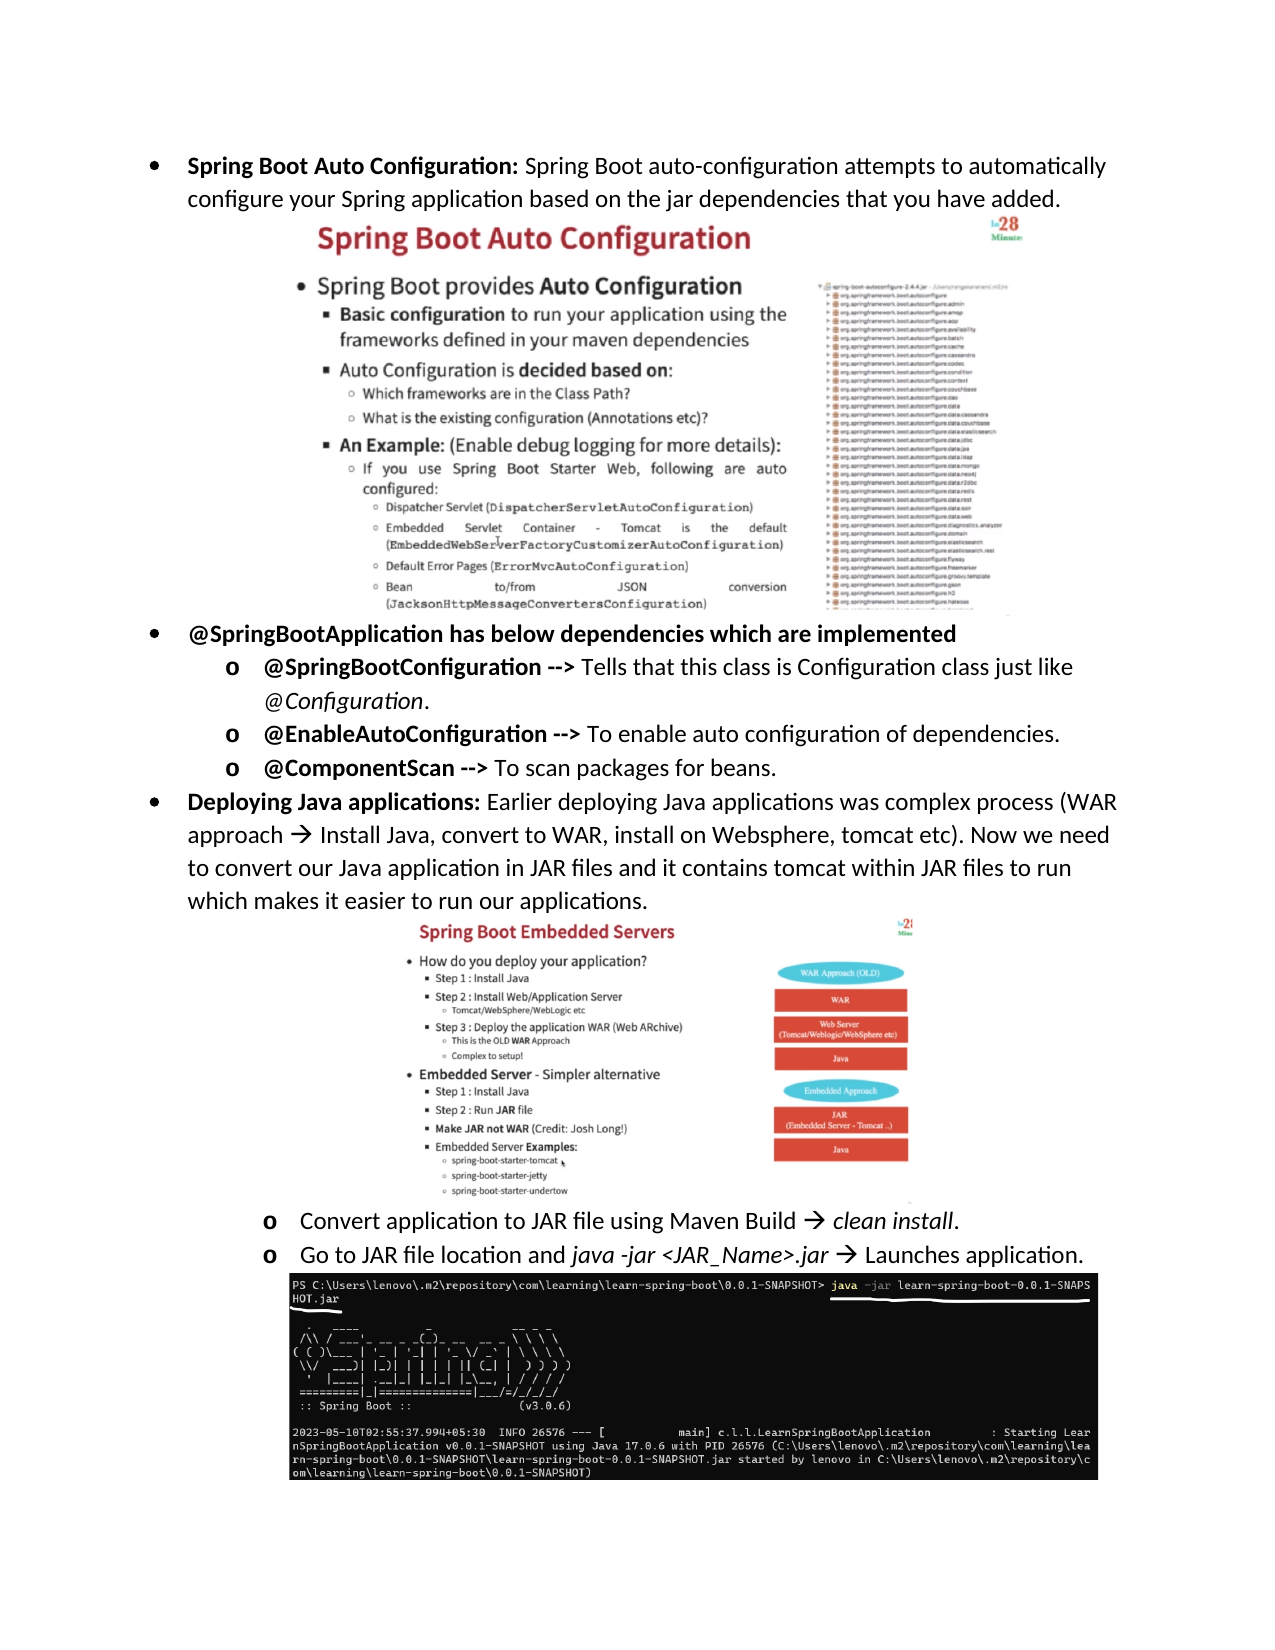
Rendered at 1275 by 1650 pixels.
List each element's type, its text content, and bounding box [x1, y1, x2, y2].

picture [289, 1273, 1099, 1480]
list Convert application to JAR file using Maven Build clean install. [262, 1205, 1125, 1237]
list @EnableAutoConfiguration --> To enable auto configuration of dependencies. [225, 718, 1125, 750]
picture [290, 215, 1023, 616]
list @ComponentScan --> To scan packages for beans. [225, 752, 1125, 784]
list Deploying Java applications: Earlier deploying Java applications was complex process (WAR approach Install Java, convert to WAR, install on Websphere, tomcat etc). Now we need to convert our Java application in JAR files and it contains tomcat within JAR files to run which makes it easier to run our applications. [150, 787, 1125, 916]
picture [400, 918, 913, 1204]
list Go to JAR file location and java -jar <JAR_Name>.jar Launches application. [262, 1240, 1125, 1271]
list @SpringBootConfiguration --> Tells that this class is Configuration class just like @Configuration. [225, 651, 1125, 716]
list Spring Boot Auto Configuration: Spring Boot auto-configuration attempts to automatically configure your Spring application based on the jar dependencies that you have added. [150, 150, 1125, 213]
list @SpringBootApplication has below dependencies which are implemented [150, 618, 1125, 648]
